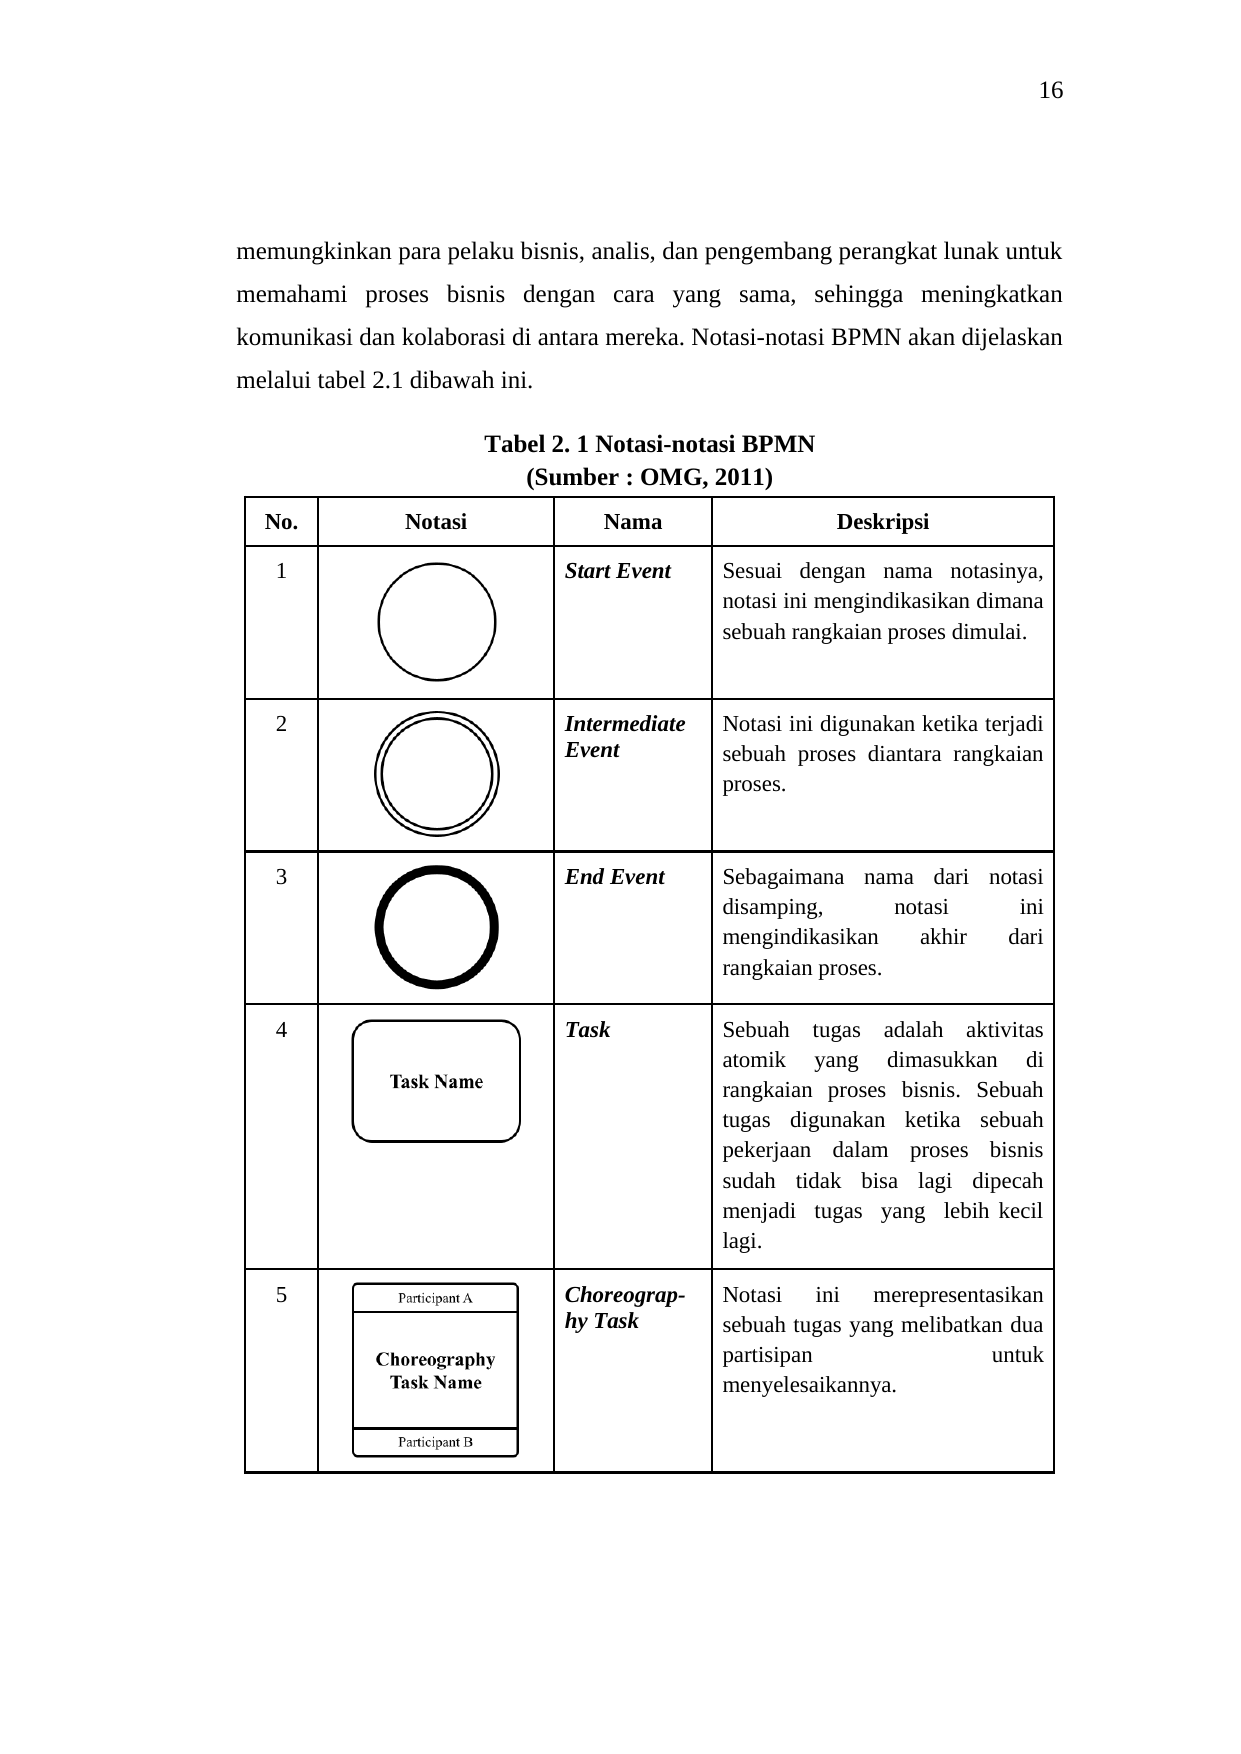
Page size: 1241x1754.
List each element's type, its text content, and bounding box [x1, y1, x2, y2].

table_cell Choreograp-hy Task [555, 1270, 711, 1471]
table_cell Sesuai dengan nama notasinya, notasi ini mengindikasikan dimana sebuah rangkaian proses dimulai. [713, 547, 1053, 698]
table_cell Task [555, 1005, 711, 1268]
picture [371, 557, 501, 688]
table_cell 4 [246, 1005, 317, 1268]
picture [371, 862, 501, 993]
table_header Notasi [319, 498, 553, 545]
table_cell 5 [246, 1270, 317, 1471]
table_cell [319, 700, 553, 850]
text Tabel 2. 1 Notasi-notasi BPMN [236, 429, 1063, 458]
picture [347, 1280, 525, 1462]
picture [348, 1015, 524, 1146]
table_cell Sebuah tugas adalah aktivitas atomik yang dimasukkan di rangkaian proses bisnis. Sebuah tugas digunakan ketika sebuah pekerjaan dalam proses bisnis sudah tidak bisa lagi dipecah menjadi tugas yang lebih kecil lagi. [713, 1005, 1053, 1268]
table_cell Notasi ini digunakan ketika terjadi sebuah proses diantara rangkaian proses. [713, 700, 1053, 850]
table_cell 3 [246, 853, 317, 1003]
table_cell [319, 547, 553, 698]
table_cell 1 [246, 547, 317, 698]
table_header No. [246, 498, 317, 545]
picture [367, 710, 505, 841]
table_cell Start Event [555, 547, 711, 698]
table_cell End Event [555, 853, 711, 1003]
table_cell [319, 1005, 553, 1268]
table_cell 2 [246, 700, 317, 850]
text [236, 236, 1063, 394]
table_cell Notasi ini merepresentasikan sebuah tugas yang melibatkan dua partisipan untuk menyelesaikannya. [713, 1270, 1053, 1471]
table_header Deskripsi [713, 498, 1053, 545]
text (Sumber : OMG, 2011) [236, 462, 1063, 491]
table_cell [319, 853, 553, 1003]
table_cell Sebagaimana nama dari notasi disamping, notasi ini mengindikasikan akhir dari rangkaian proses. [713, 853, 1053, 1003]
table_header Nama [555, 498, 711, 545]
table_cell [319, 1270, 553, 1471]
table_cell Intermediate Event [555, 700, 711, 850]
